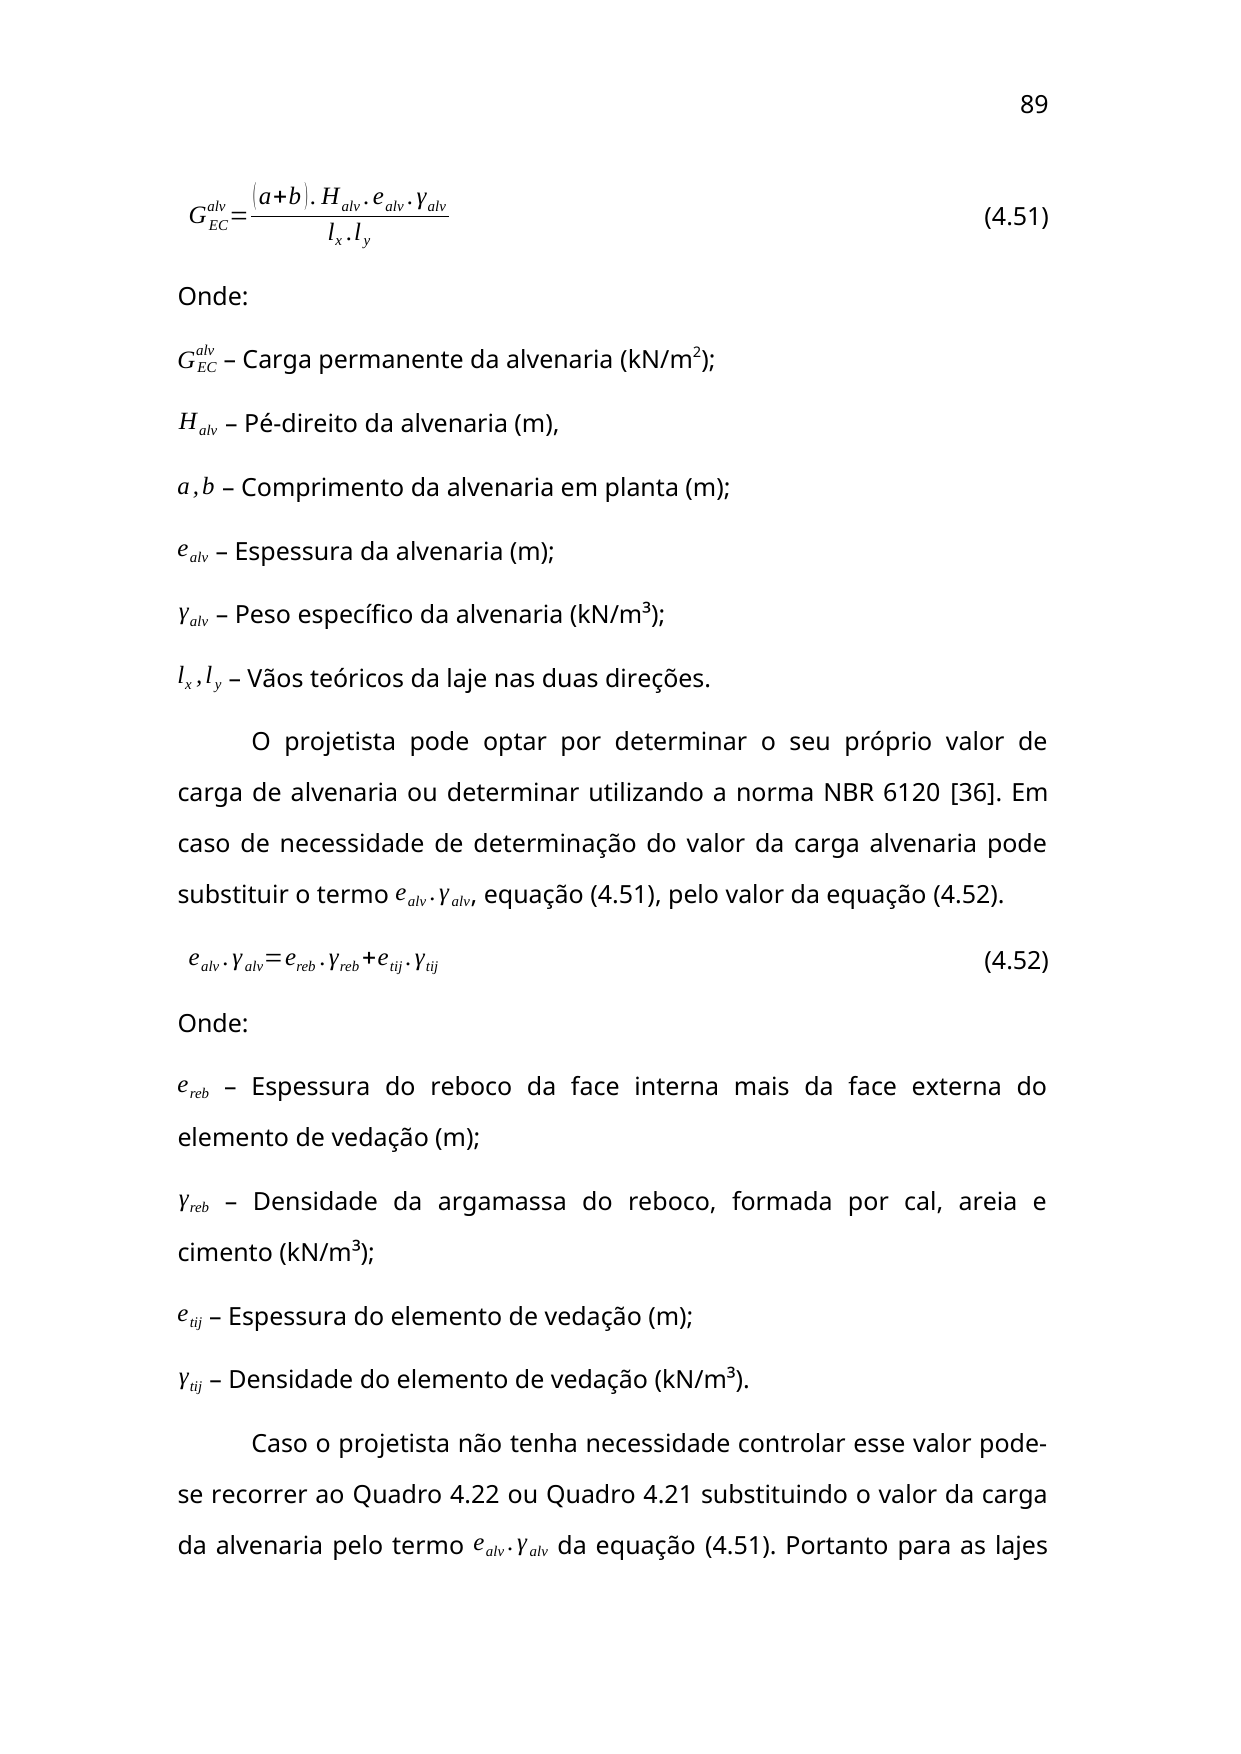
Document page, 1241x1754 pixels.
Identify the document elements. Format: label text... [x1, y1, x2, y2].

text Onde: [177, 1005, 1048, 1039]
text – Densidade do elemento de vedação (kN/m³). [177, 1362, 1048, 1396]
text – Densidade da argamassa do reboco, formada por cal, areia e cimento (kN/m³); [177, 1183, 1048, 1269]
text Onde: [177, 278, 1048, 312]
text O projetista pode optar por determinar o seu próprio valor de carga de alvenaria ou determinar utilizando a norma NBR 6120 [36]. Em caso de necessidade de determinação do valor da carga alvenaria pode substituir o termo , equação (4.51), pelo valor da equação (4.52). [177, 724, 1048, 911]
text – Comprimento da alvenaria em planta (m); [177, 469, 1048, 504]
text – Pé-direito da alvenaria (m), [177, 406, 1048, 440]
text – Vãos teóricos da laje nas duas direções. [177, 660, 1048, 694]
table_header [177, 179, 737, 266]
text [177, 1425, 1048, 1561]
text – Carga permanente da alvenaria (kN/m2); [177, 342, 1048, 377]
table_header [177, 940, 737, 993]
text – Espessura da alvenaria (m); [177, 533, 1048, 567]
table_header (4.51) [737, 179, 1048, 266]
text – Espessura do elemento de vedação (m); [177, 1298, 1048, 1332]
text – Espessura do reboco da face interna mais da face externa do elemento de vedação (m); [177, 1069, 1048, 1154]
table_header (4.52) [737, 940, 1048, 993]
text – Peso específico da alvenaria (kN/m³); [177, 597, 1048, 631]
